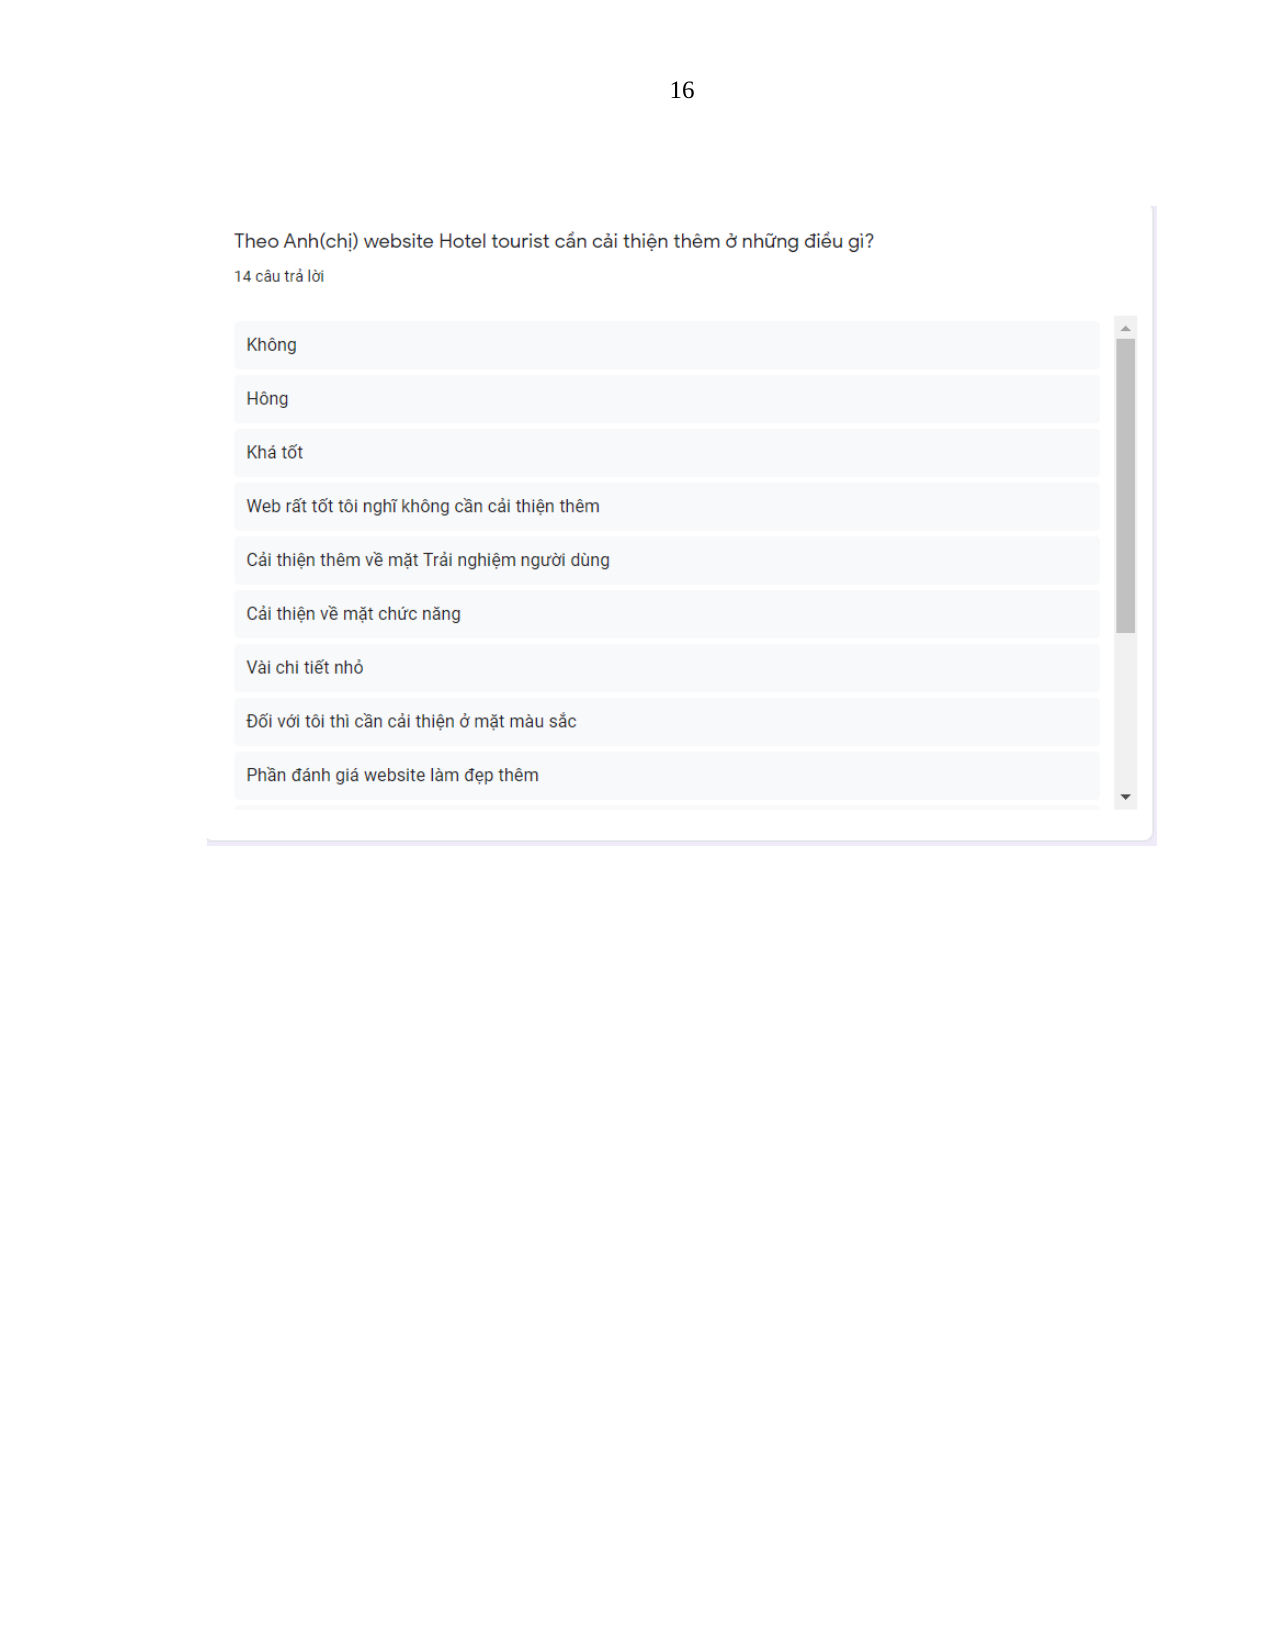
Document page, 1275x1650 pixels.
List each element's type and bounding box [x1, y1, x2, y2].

picture [206, 206, 1157, 846]
